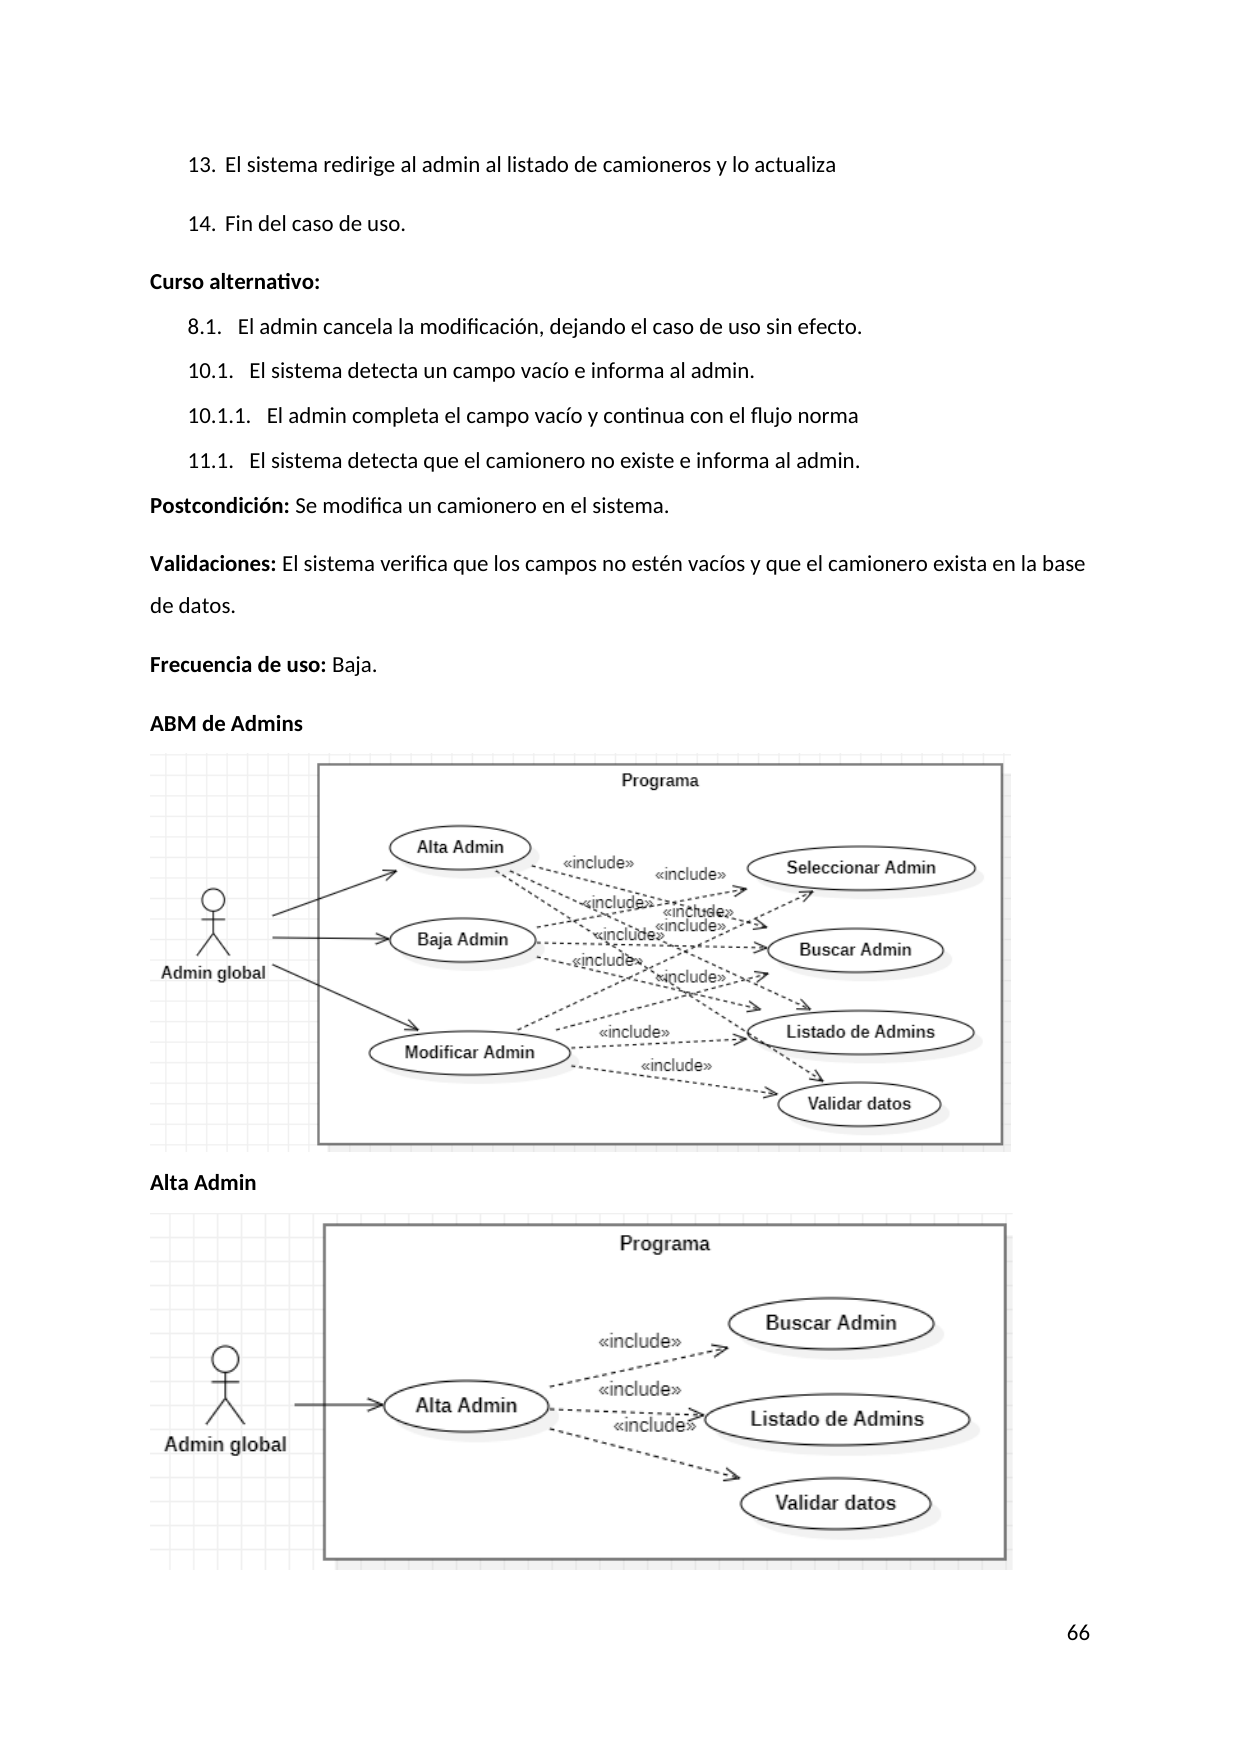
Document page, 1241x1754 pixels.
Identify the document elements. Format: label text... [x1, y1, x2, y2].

text 10.1.1. El admin completa el campo vacío y continua con el flujo norma [187, 401, 1090, 429]
text 10.1. El sistema detecta un campo vacío e informa al admin. [187, 357, 1090, 385]
text Alta Admin [150, 1168, 1090, 1196]
picture [150, 1213, 1013, 1570]
picture [150, 753, 1011, 1152]
text 8.1. El admin cancela la modificación, dejando el caso de uso sin efecto. [187, 312, 1090, 340]
text 11.1. El sistema detecta que el camionero no existe e informa al admin. [187, 446, 1090, 474]
list Fin del caso de uso. [187, 209, 1090, 237]
text Validaciones: El sistema verifica que los campos no estén vacíos y que el camionero exista en la base de datos. [150, 549, 1090, 619]
text ABM de Admins [150, 709, 1090, 737]
list El sistema redirige al admin al listado de camioneros y lo actualiza [187, 150, 1090, 178]
text Curso alternativo: [150, 267, 1090, 295]
text Postcondición: Se modifica un camionero en el sistema. [150, 491, 1090, 519]
text Frecuencia de uso: Baja. [150, 650, 1090, 678]
